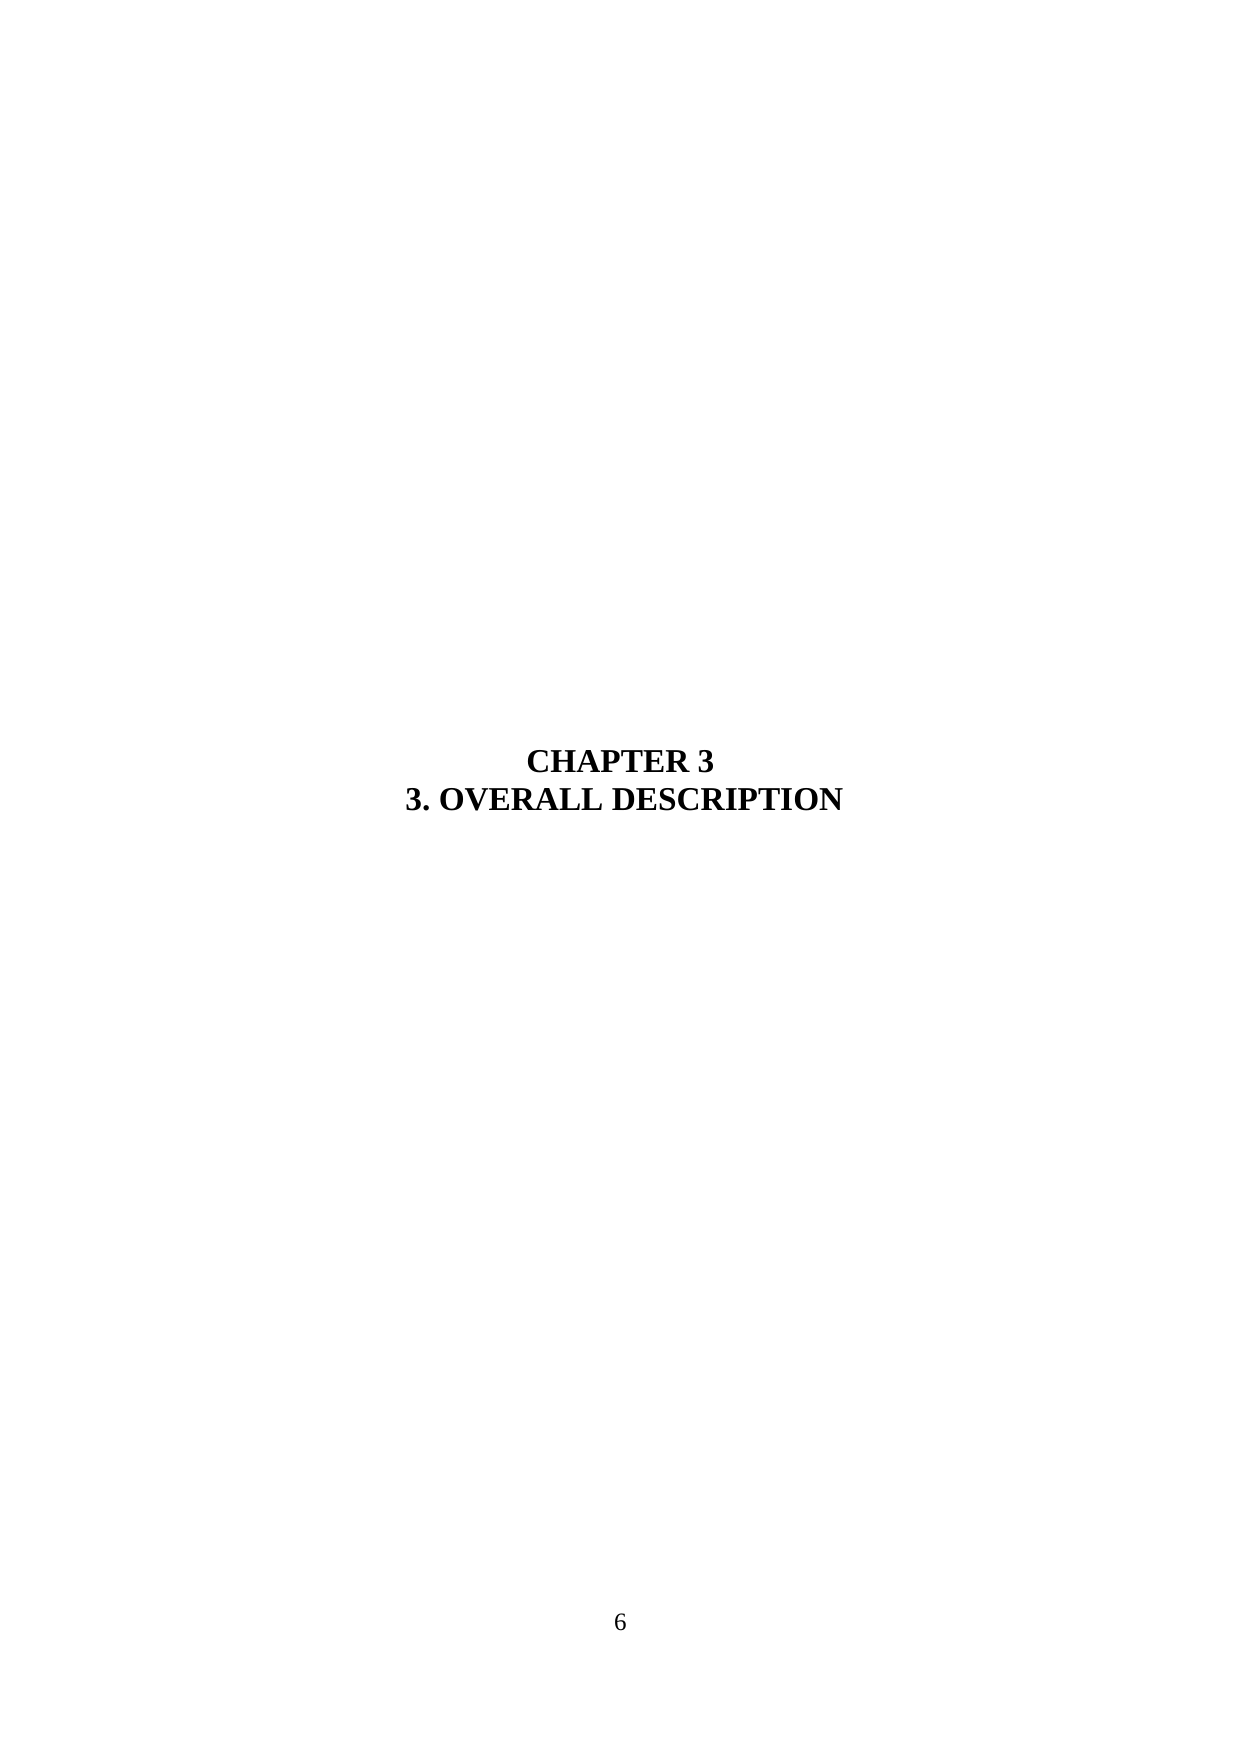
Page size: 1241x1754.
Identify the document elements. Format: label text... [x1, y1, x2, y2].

text CHAPTER 3 [118, 741, 1122, 779]
text 3. OVERALL DESCRIPTION [118, 779, 1122, 818]
